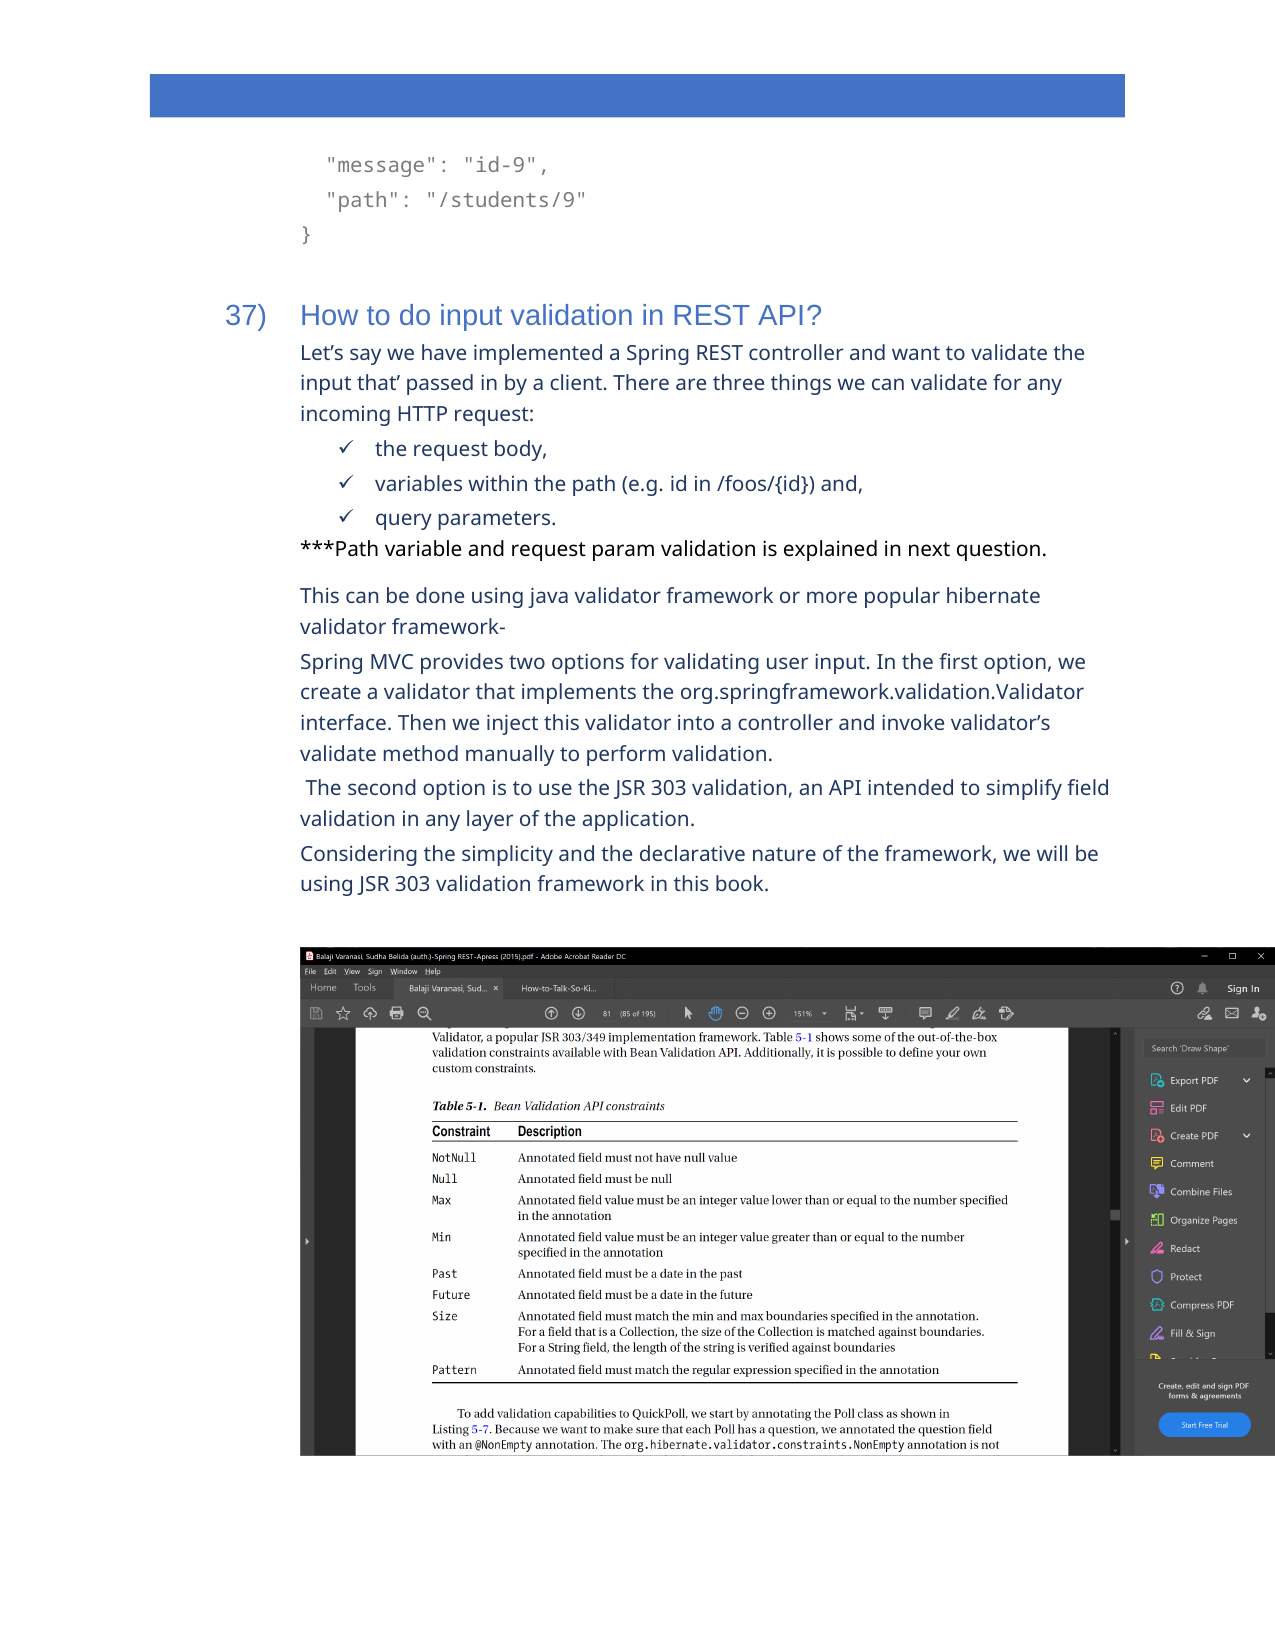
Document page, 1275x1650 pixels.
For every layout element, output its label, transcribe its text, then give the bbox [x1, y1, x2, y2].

subtitle "path": "/students/9" [300, 185, 1125, 213]
picture [300, 947, 1275, 1456]
subtitle Let’s say we have implemented a Spring REST controller and want to validate the input that’ passed in by a client. There are three things we can validate for any incoming HTTP request: [300, 338, 1125, 427]
subtitle Spring MVC provides two options for validating user input. In the first option, we create a validator that implements the org.springframework.validation.Validator interface. Then we inject this validator into a controller and invoke validator’s validate method manually to perform validation. [300, 647, 1125, 767]
subtitle This can be done using java validator framework or more popular hibernate validator framework- [300, 581, 1125, 640]
subtitle query parameters. [337, 503, 1125, 532]
subtitle The second option is to use the JSR 303 validation, an API intended to simplify field validation in any layer of the application. [300, 773, 1125, 832]
subtitle the request body, [337, 434, 1125, 462]
subtitle How to do input validation in REST API? [225, 297, 1125, 331]
text ***Path variable and request param validation is explained in next question. [300, 534, 1125, 562]
subtitle Considering the simplicity and the declarative nature of the framework, we will be using JSR 303 validation framework in this book. [300, 839, 1125, 898]
subtitle } [300, 219, 1125, 248]
subtitle variables within the path (e.g. id in /foos/{id}) and, [337, 469, 1125, 497]
subtitle "message": "id-9", [300, 150, 1125, 178]
